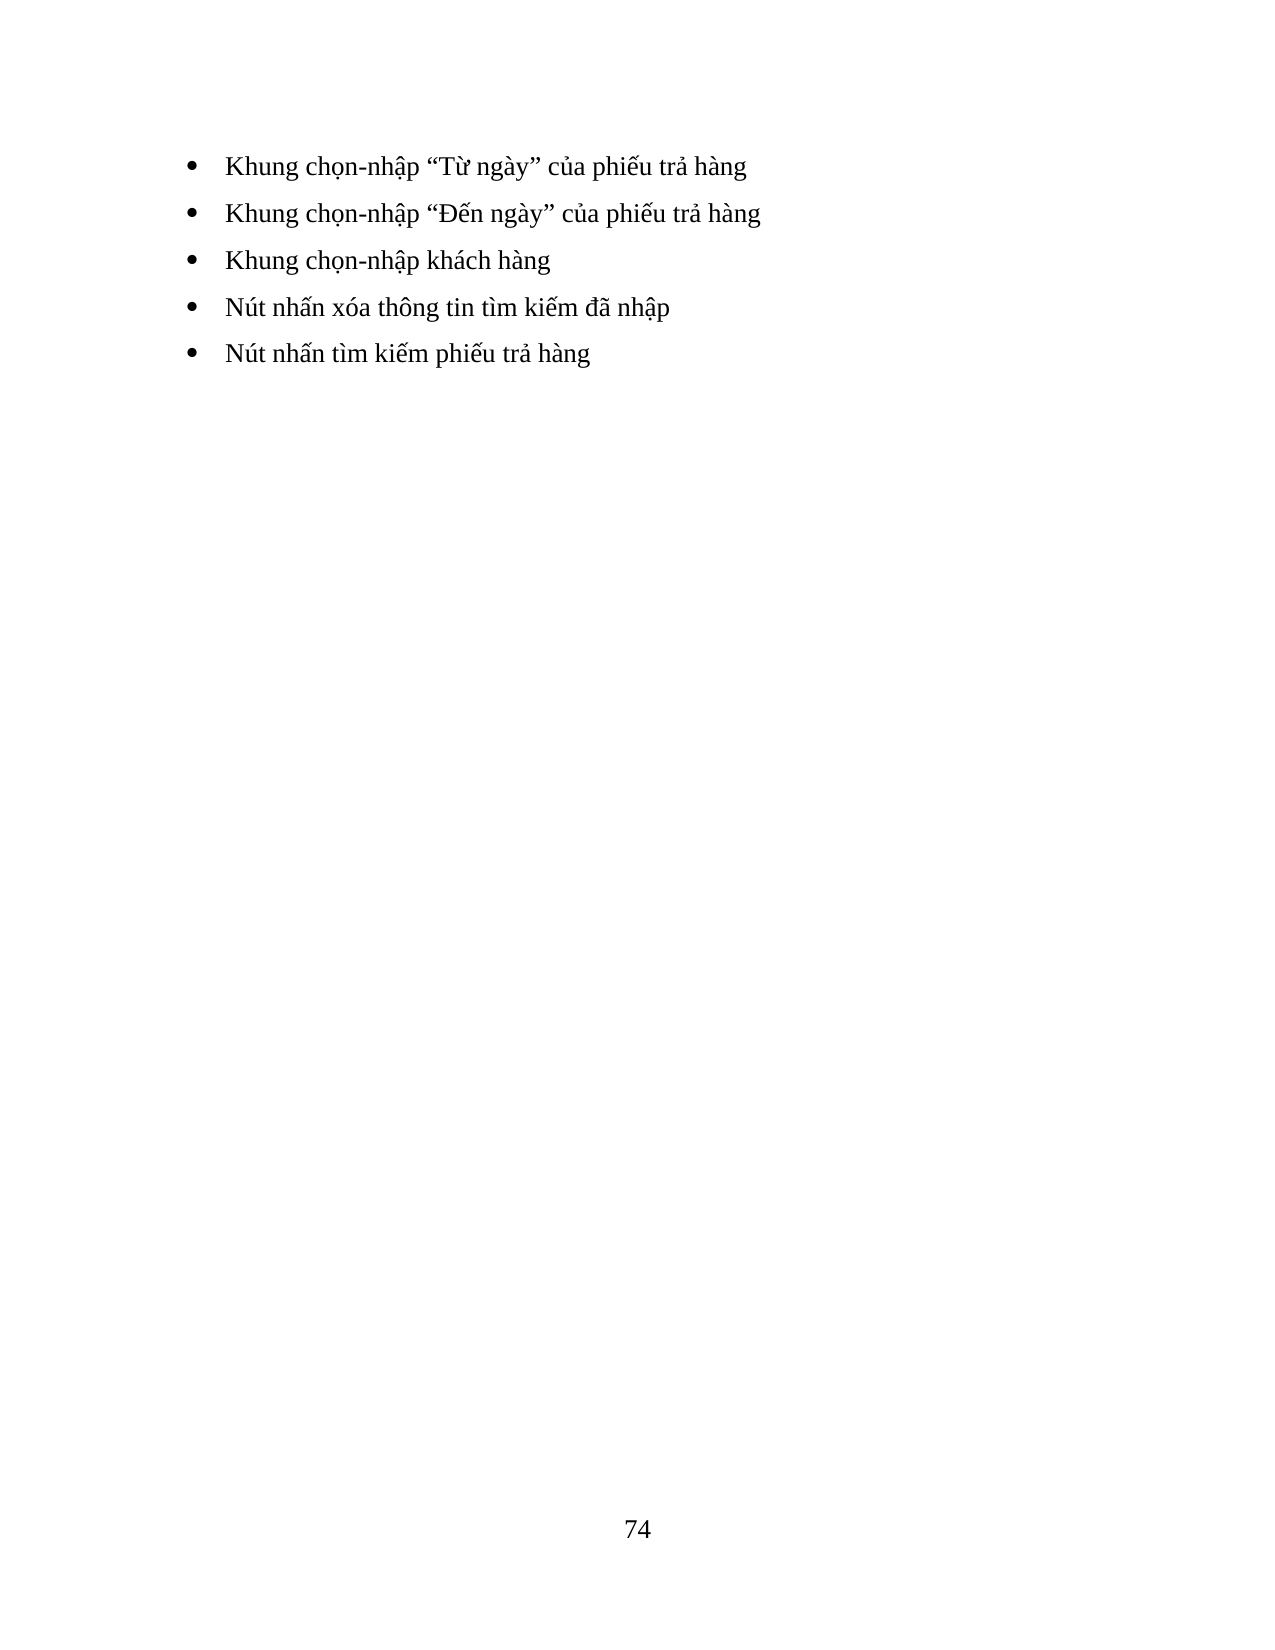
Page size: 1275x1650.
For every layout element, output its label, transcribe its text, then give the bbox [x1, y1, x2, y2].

list Khung chọn-nhập “Đến ngày” của phiếu trả hàng [187, 197, 1125, 228]
list Khung chọn-nhập khách hàng [187, 244, 1125, 275]
list Nút nhấn tìm kiếm phiếu trả hàng [187, 337, 1125, 369]
list Khung chọn-nhập “Từ ngày” của phiếu trả hàng [187, 150, 1125, 181]
list Nút nhấn xóa thông tin tìm kiếm đã nhập [187, 291, 1125, 322]
